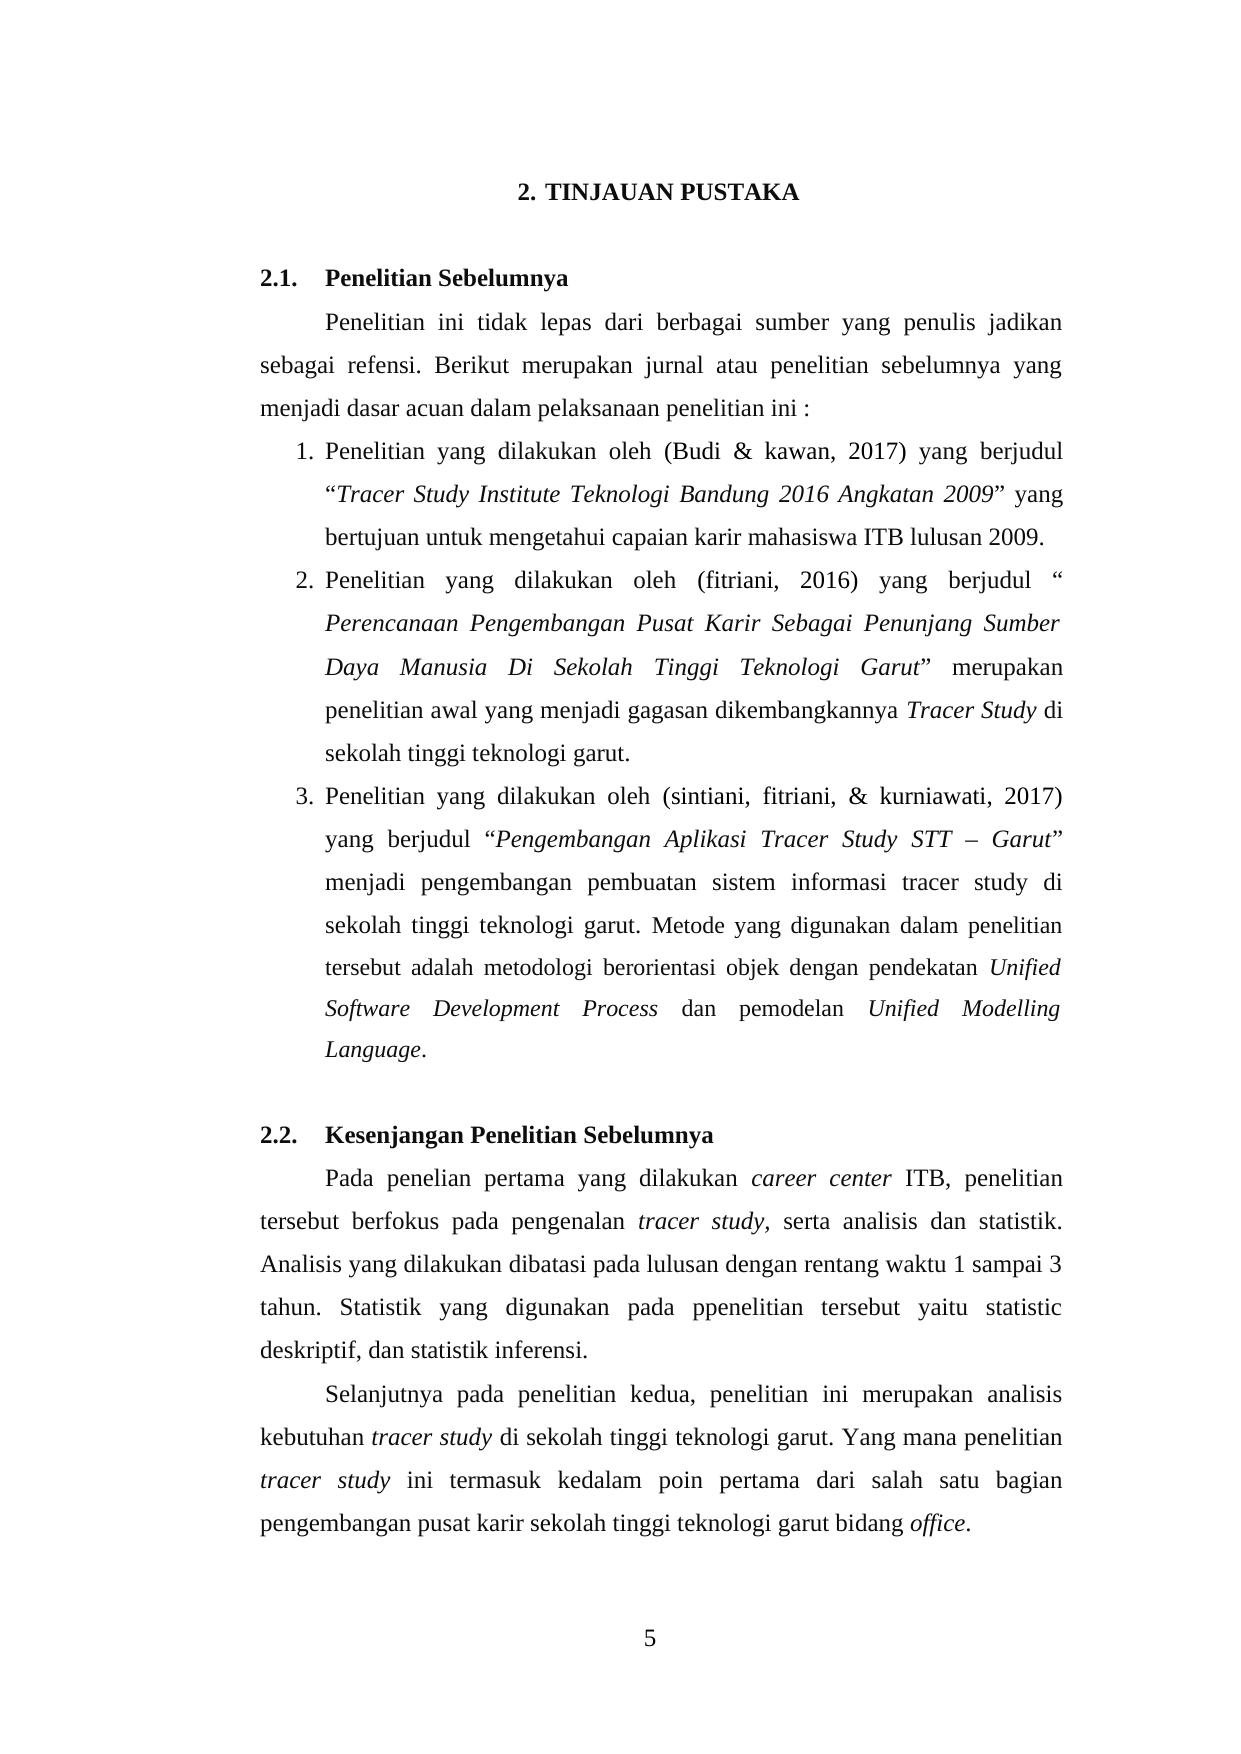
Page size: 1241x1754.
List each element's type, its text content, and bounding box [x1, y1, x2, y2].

list Penelitian yang dilakukan oleh yang berjudul “ Perencanaan Pengembangan Pusat Karir Sebagai Penunjang Sumber Daya Manusia Di Sekolah Tinggi Teknologi Garut” merupakan penelitian awal yang menjadi gagasan dikembangkannya Tracer Study di sekolah tinggi teknologi garut. [295, 565, 1063, 767]
list Penelitian yang dilakukan oleh yang berjudul “Pengembangan Aplikasi Tracer Study STT – Garut” menjadi pengembangan pembuatan sistem informasi tracer study di sekolah tinggi teknologi garut. Metode yang digunakan dalam penelitian tersebut adalah metodologi berorientasi objek dengan pendekatan Unified Software Development Process dan pemodelan Unified Modelling Language. [295, 781, 1063, 1063]
text Pada penelian pertama yang dilakukan career center ITB, penelitian tersebut berfokus pada pengenalan tracer study, serta analisis dan statistik. Analisis yang dilakukan dibatasi pada lulusan dengan rentang waktu 1 sampai 3 tahun. Statistik yang digunakan pada ppenelitian tersebut yaitu statistic deskriptif, dan statistik inferensi. [260, 1163, 1063, 1364]
text Selanjutnya pada penelitian kedua, penelitian ini merupakan analisis kebutuhan tracer study di sekolah tinggi teknologi garut. Yang mana penelitian tracer study ini termasuk kedalam poin pertama dari salah satu bagian pengembangan pusat karir sekolah tinggi teknologi garut bidang office. [260, 1379, 1063, 1537]
text Penelitian ini tidak lepas dari berbagai sumber yang penulis jadikan sebagai refensi. Berikut merupakan jurnal atau penelitian sebelumnya yang menjadi dasar acuan dalam pelaksanaan penelitian ini : [260, 307, 1063, 422]
subtitle Kesenjangan Penelitian Sebelumnya [260, 1120, 1063, 1149]
subtitle TINJAUAN PUSTAKA [254, 177, 1063, 206]
subtitle Penelitian Sebelumnya [260, 263, 1063, 292]
list Penelitian yang dilakukan oleh yang berjudul “Tracer Study Institute Teknologi Bandung 2016 Angkatan 2009” yang bertujuan untuk mengetahui capaian karir mahasiswa ITB lulusan 2009. [295, 436, 1063, 551]
